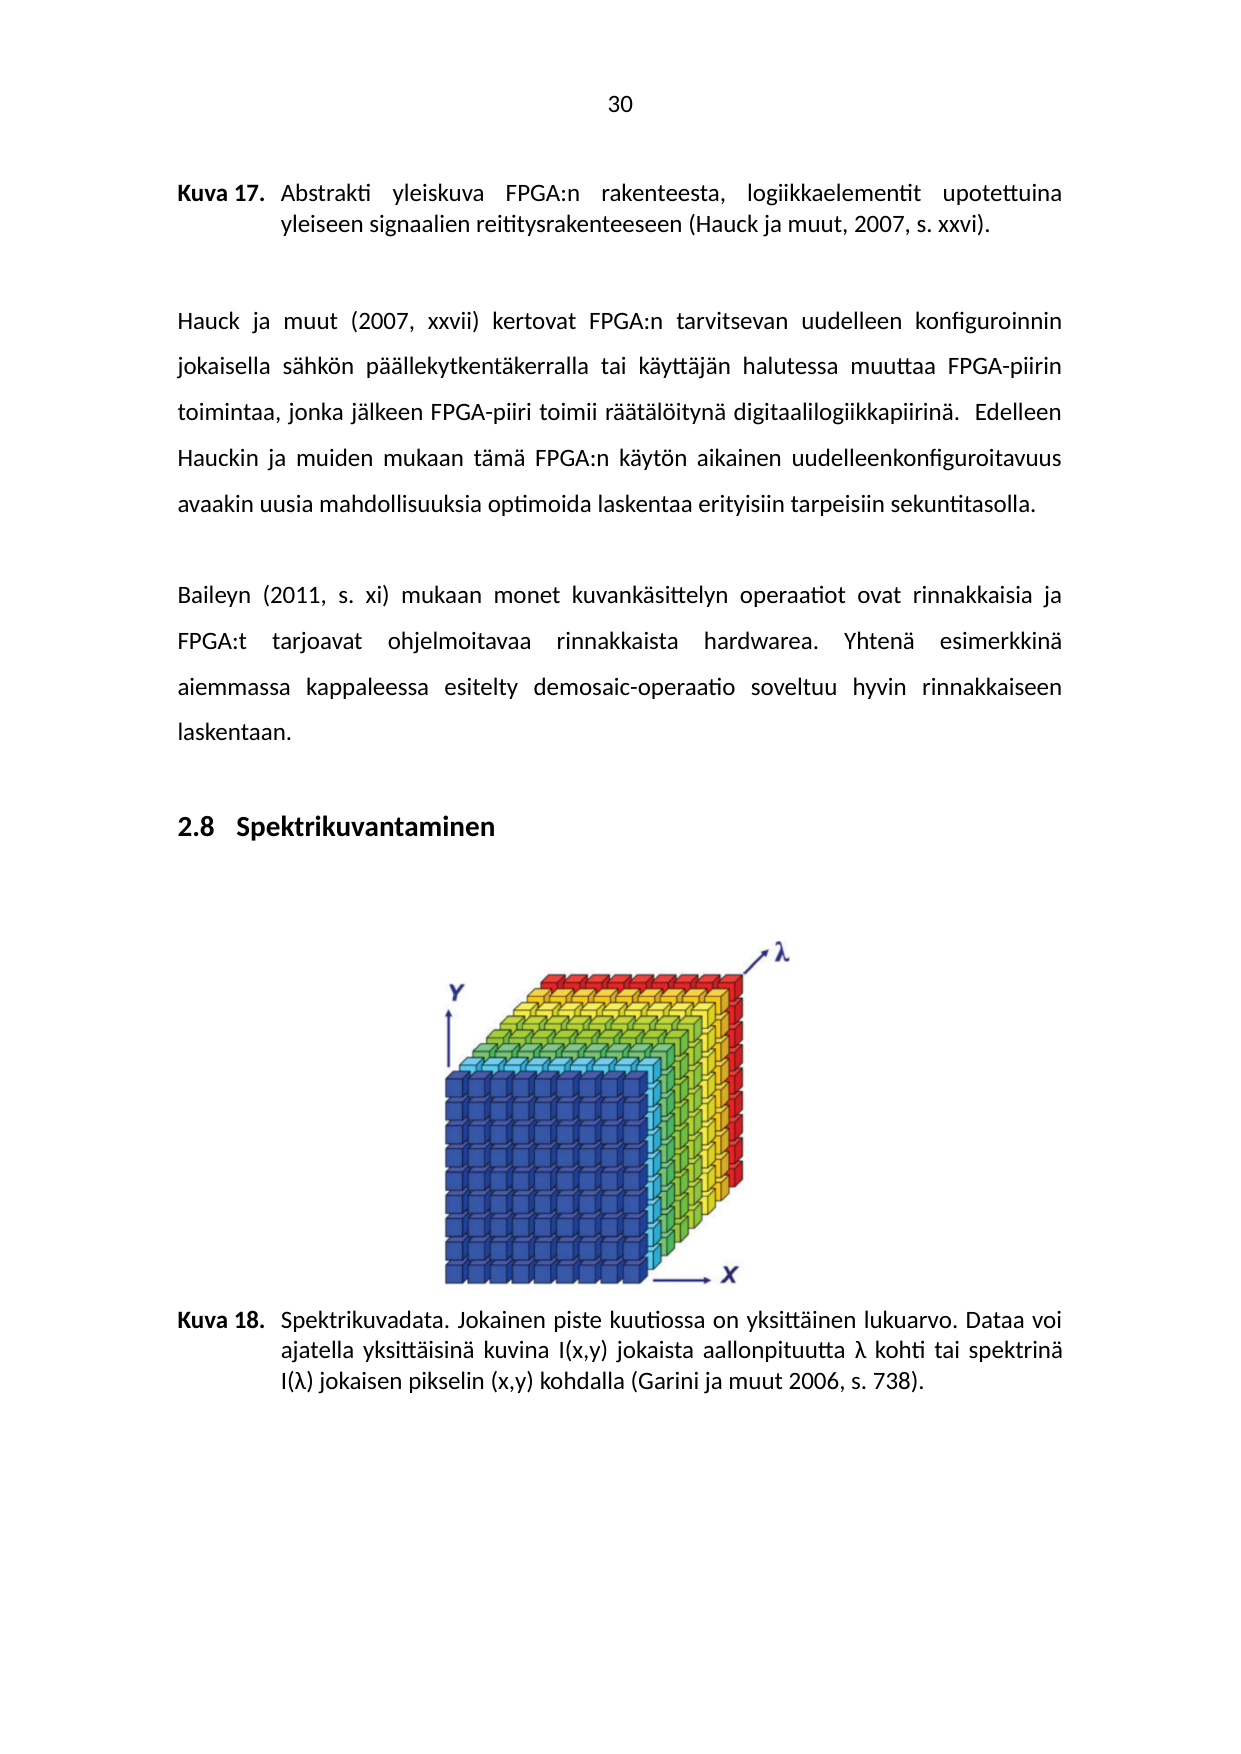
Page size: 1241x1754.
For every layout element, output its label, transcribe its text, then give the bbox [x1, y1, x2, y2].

text Hauck ja muut (2007, xxvii) kertovat FPGA:n tarvitsevan uudelleen konfiguroinnin jokaisella sähkön päällekytkentäkerralla tai käyttäjän halutessa muuttaa FPGA-piirin toimintaa, jonka jälkeen FPGA-piiri toimii räätälöitynä digitaalilogiikkapiirinä. Edelleen Hauckin ja muiden mukaan tämä FPGA:n käytön aikainen uudelleenkonfiguroitavuus avaakin uusia mahdollisuuksia optimoida laskentaa erityisiin tarpeisiin sekuntitasolla. [177, 305, 1063, 518]
text Baileyn (2011, s. xi) mukaan monet kuvankäsittelyn operaatiot ovat rinnakkaisia ja FPGA:t tarjoavat ohjelmoitavaa rinnakkaista hardwarea. Yhtenä esimerkkinä aiemmassa kappaleessa esitelty demosaic-operaatio soveltuu hyvin rinnakkaiseen laskentaan. [177, 579, 1063, 747]
text Kuva 17. Abstrakti yleiskuva FPGA:n rakenteesta, logiikkaelementit upotettuina yleiseen signaalien reititysrakenteeseen (Hauck ja muut, 2007, s. xxvi). [177, 177, 1063, 238]
text Kuva 18. Spektrikuvadata. Jokainen piste kuutiossa on yksittäinen lukuarvo. Dataa voi ajatella yksittäisinä kuvina I(x,y) jokaista aallonpituutta λ kohti tai spektrinä I(λ) jokaisen pikselin (x,y) kohdalla (Garini ja muut 2006, s. 738). [177, 1304, 1063, 1396]
subtitle Spektrikuvantaminen [177, 808, 1063, 843]
picture [434, 932, 806, 1292]
